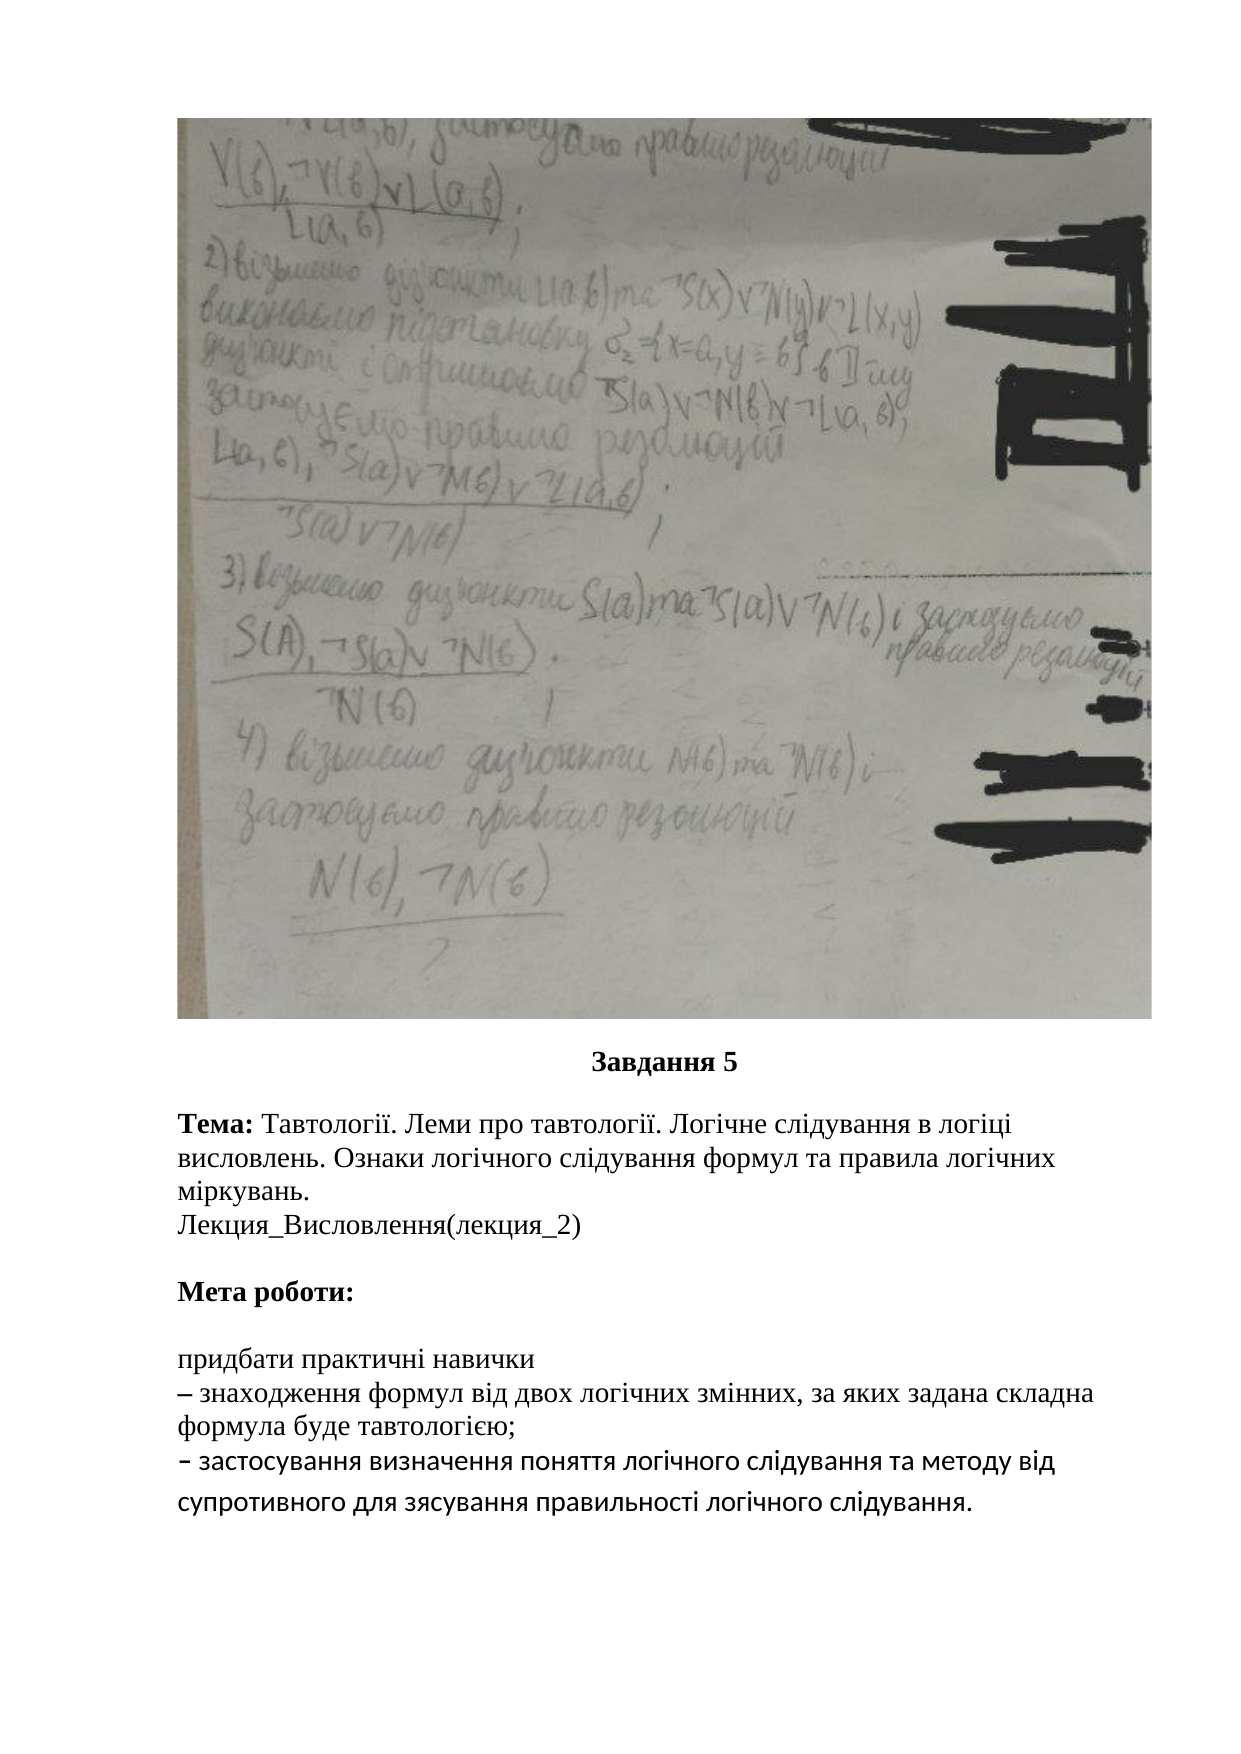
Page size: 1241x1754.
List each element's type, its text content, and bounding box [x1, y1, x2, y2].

text придбати практичні навички [177, 1341, 1152, 1375]
text Тема: Тавтології. Леми про тавтології. Логічне слідування в логіці висловлень. Ознаки логічного слідування формул та правила логічних міркувань. [177, 1106, 1152, 1207]
text – знаходження формул від двох логічних змінних, за яких задана складна формула буде тавтологією; [177, 1375, 1152, 1442]
text – застосування визначення поняття логічного слідування та методу від супротивного для зясування правильності логічного слідування. [177, 1442, 1152, 1518]
picture [177, 118, 1152, 1019]
text Завдання 5 [177, 1044, 1152, 1078]
text Мета роботи: [177, 1274, 1152, 1308]
text Лекция_Висловлення(лекция_2) [177, 1207, 1152, 1241]
